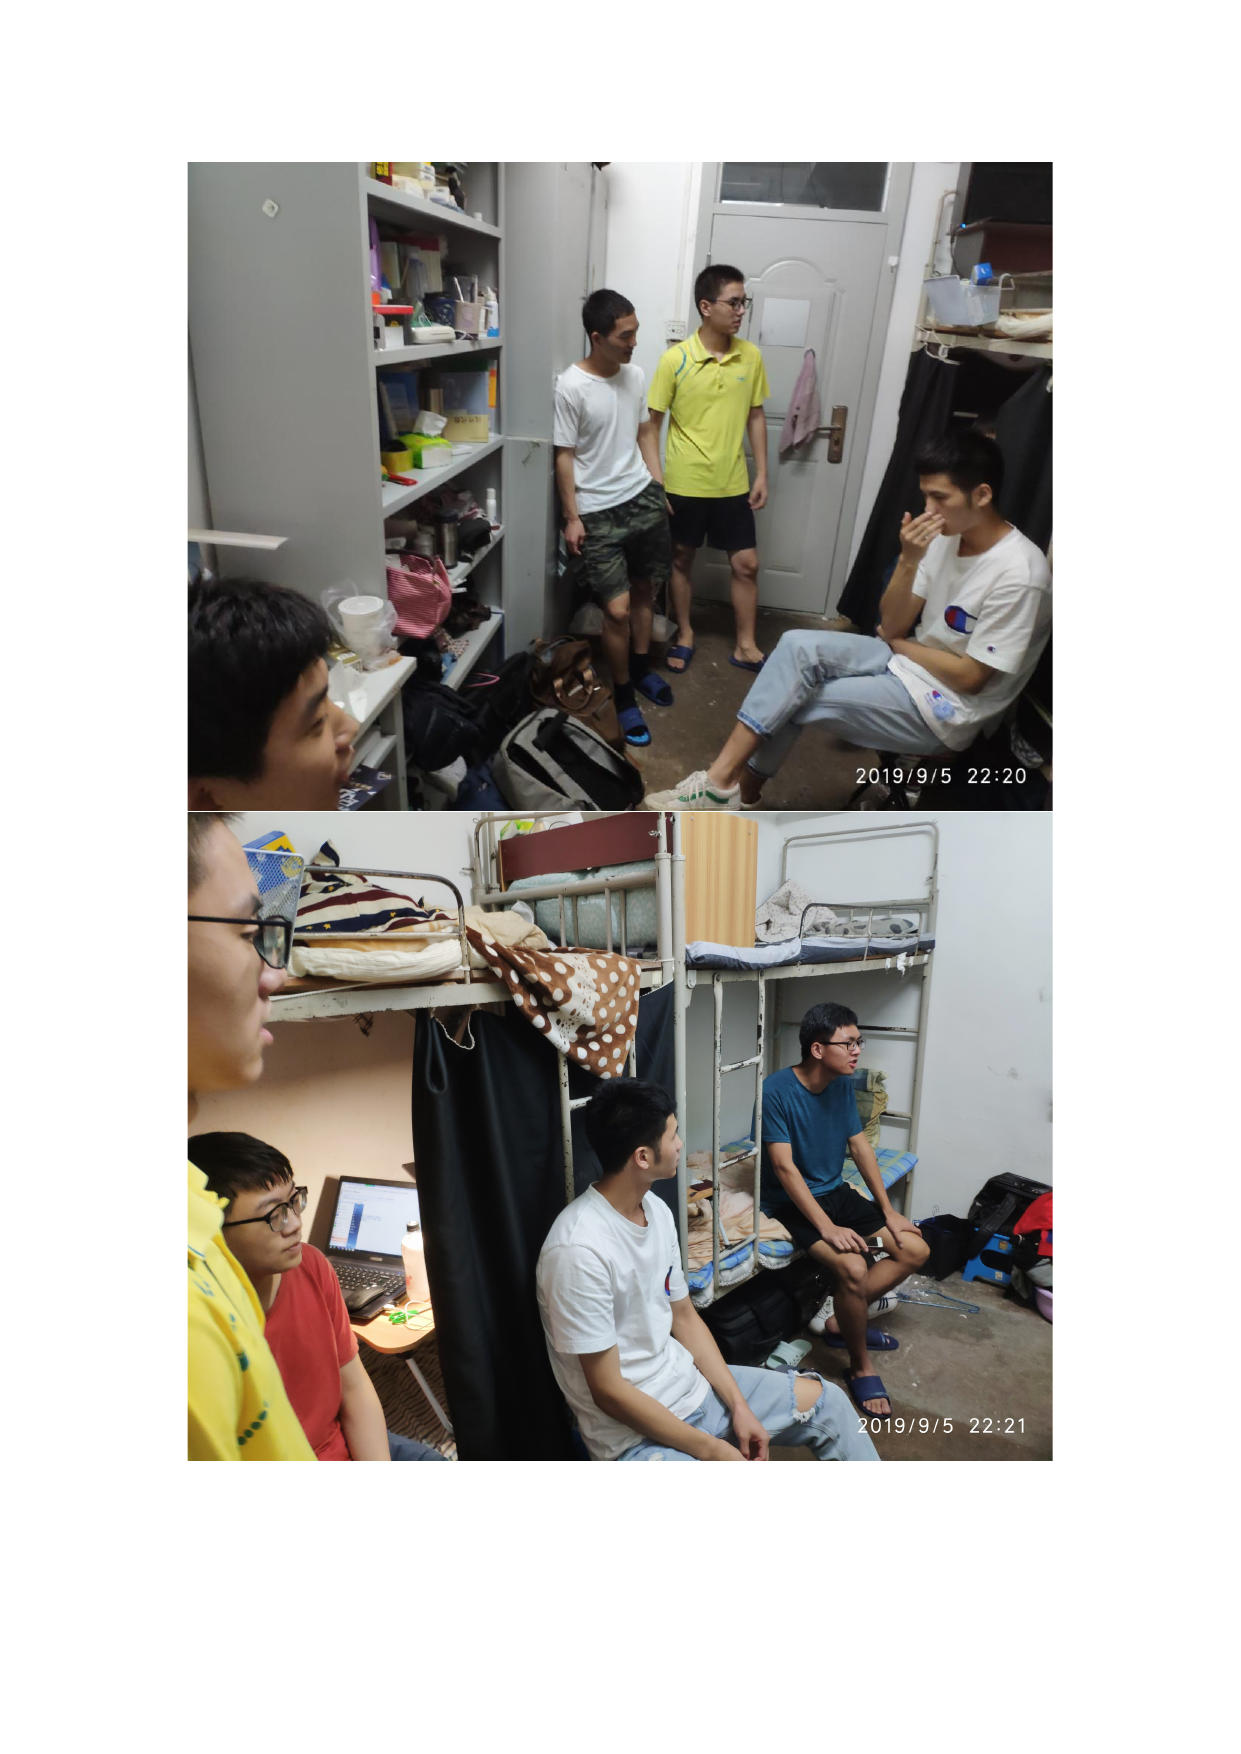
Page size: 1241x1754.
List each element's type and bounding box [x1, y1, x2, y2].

picture [187, 812, 1053, 1461]
picture [187, 162, 1053, 811]
